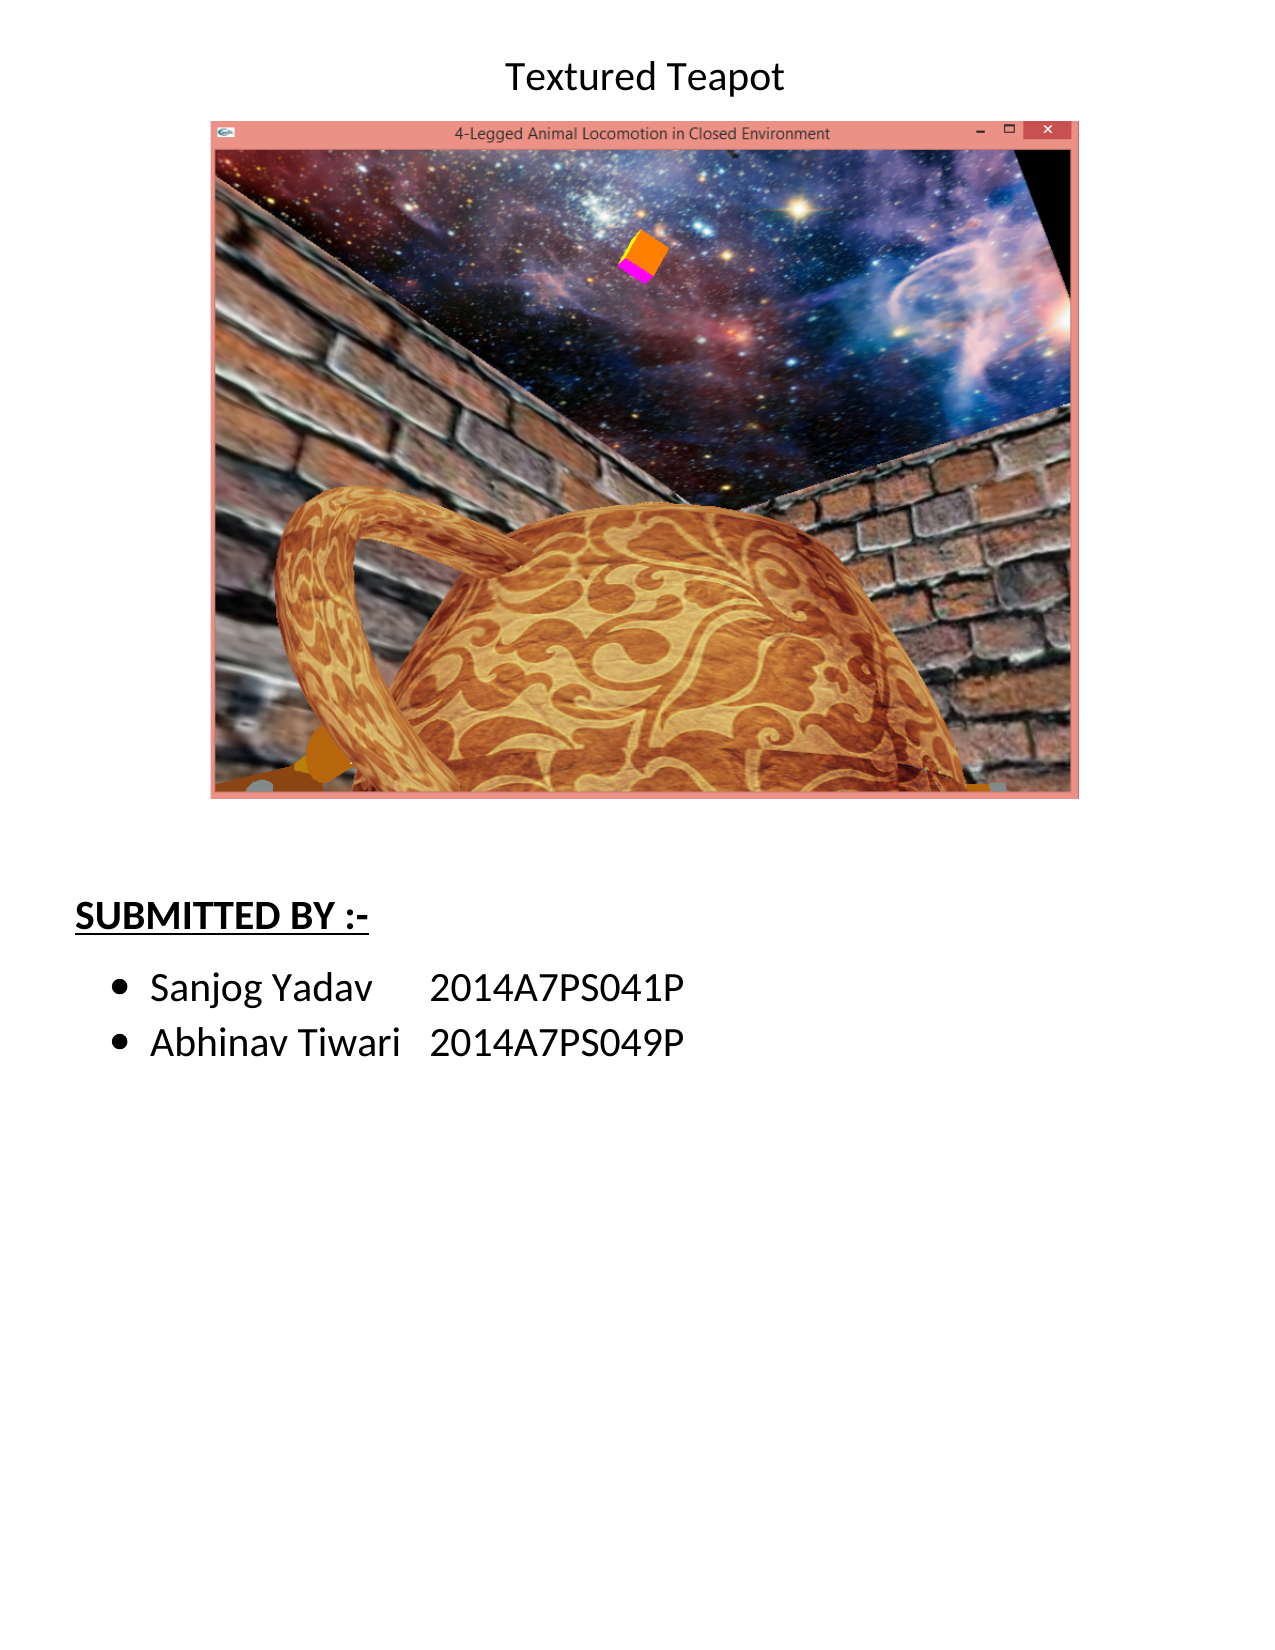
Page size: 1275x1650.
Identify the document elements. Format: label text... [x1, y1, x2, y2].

list Sanjog Yadav 2014A7PS041P [112, 961, 1215, 1012]
text SUBMITTED BY :- [75, 889, 1215, 940]
list Abhinav Tiwari 2014A7PS049P [112, 1016, 1215, 1067]
picture [210, 121, 1080, 799]
text Textured Teapot [75, 49, 1215, 100]
